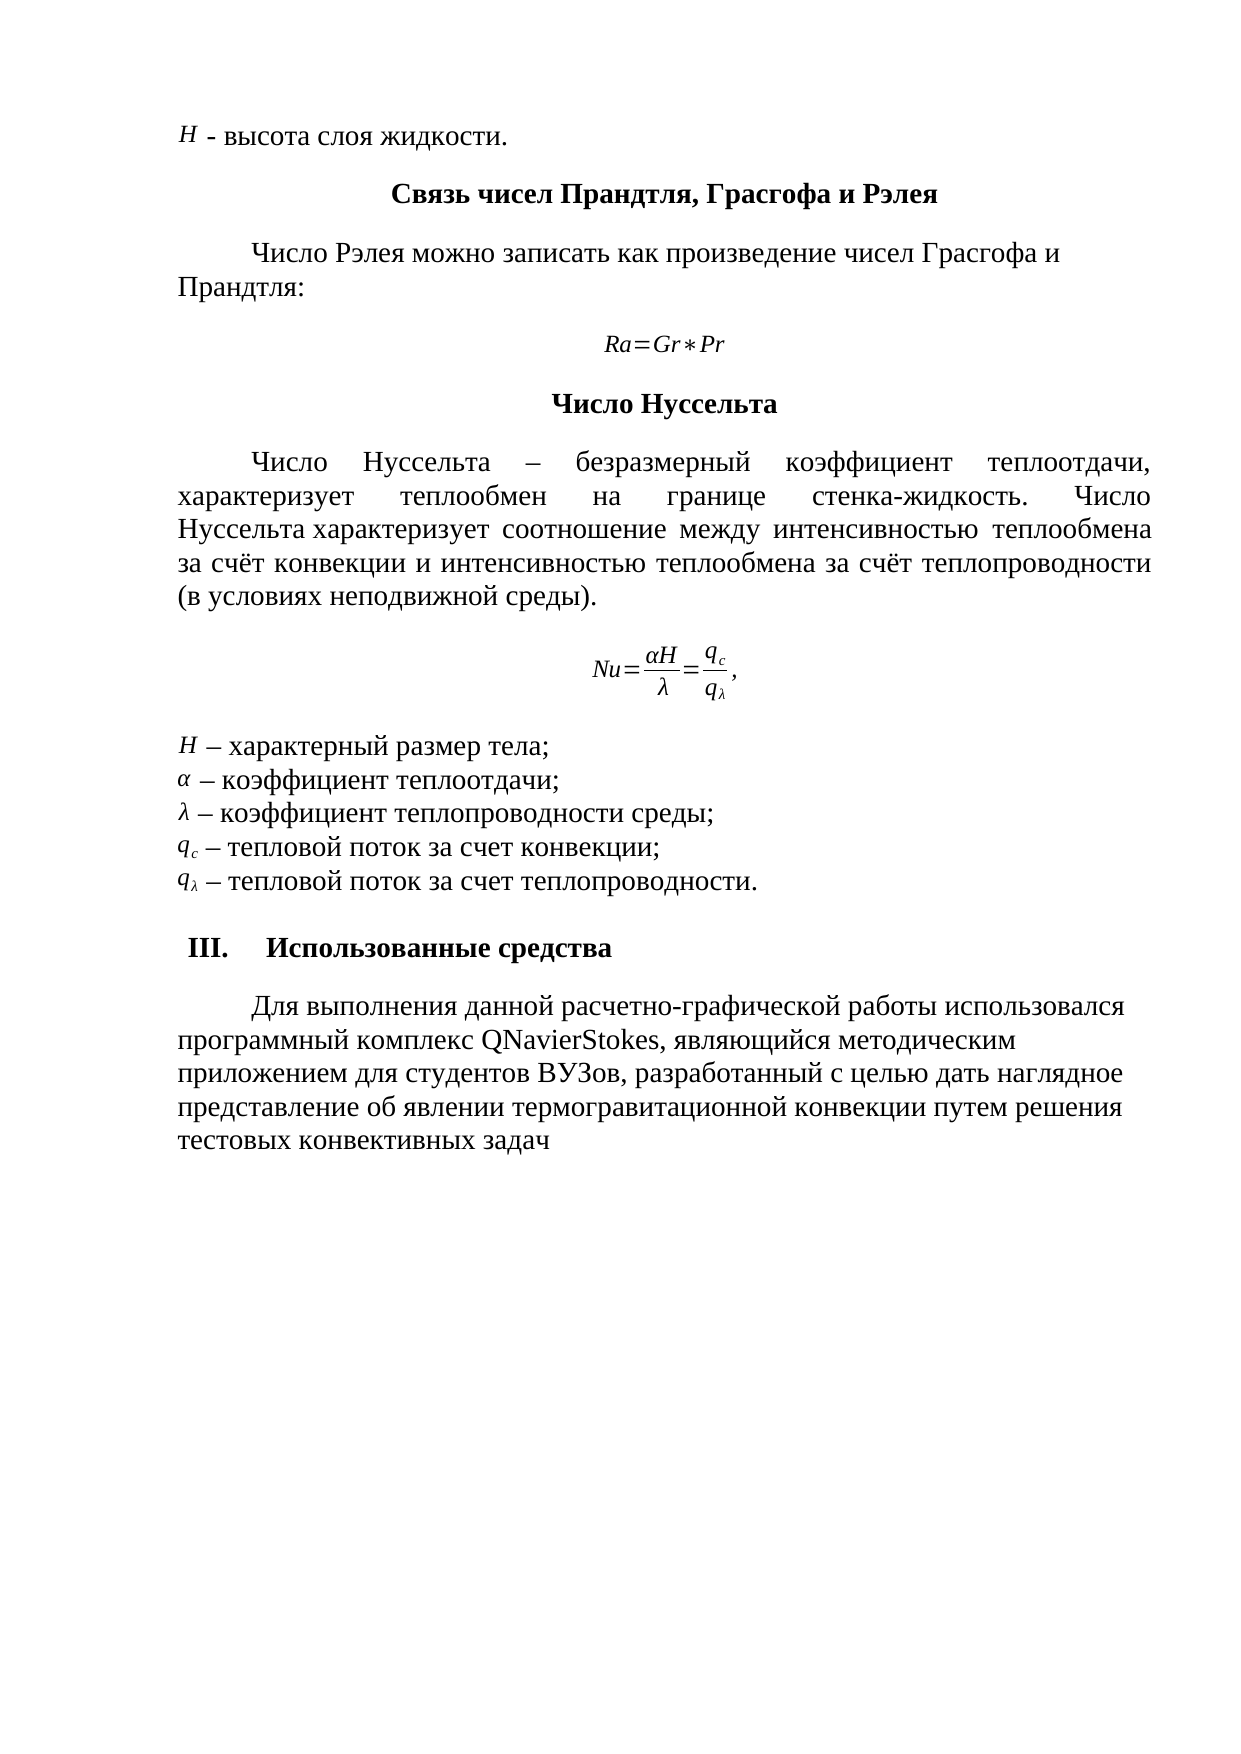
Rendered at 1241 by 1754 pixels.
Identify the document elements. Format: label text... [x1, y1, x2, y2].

list Число Рэлея можно записать как произведение чисел Грасгофа и Прандтля: [177, 235, 1152, 302]
list Связь чисел Прандтля, Грасгофа и Рэлея [177, 177, 1152, 210]
list – коэффициент теплоотдачи; [177, 762, 1152, 796]
list Число Нуссельта [177, 386, 1152, 419]
list – тепловой поток за счет конвекции; [177, 829, 1152, 863]
list Использованные средства [228, 930, 1152, 963]
list – коэффициент теплопроводности среды; [177, 796, 1152, 829]
text Для выполнения данной расчетно-графической работы использовался программный комплекс QNavierStokes, являющийся методическим приложением для студентов ВУЗов, разработанный с целью дать наглядное представление об явлении термогравитационной конвекции путем решения тестовых конвективных задач [177, 988, 1152, 1156]
list – характерный размер тела; [177, 728, 1152, 762]
list – тепловой поток за счет теплопроводности. [177, 863, 1152, 896]
text - высота слоя жидкости. [177, 118, 1152, 152]
list Число Нуссельта – безразмерный коэффициент теплоотдачи, характеризует теплообмен на границе стенка-жидкость. Число Нуссельта характеризует соотношение между интенсивностью теплообмена за счёт конвекции и интенсивностью теплообмена за счёт теплопроводности (в условиях неподвижной среды). [177, 444, 1152, 612]
